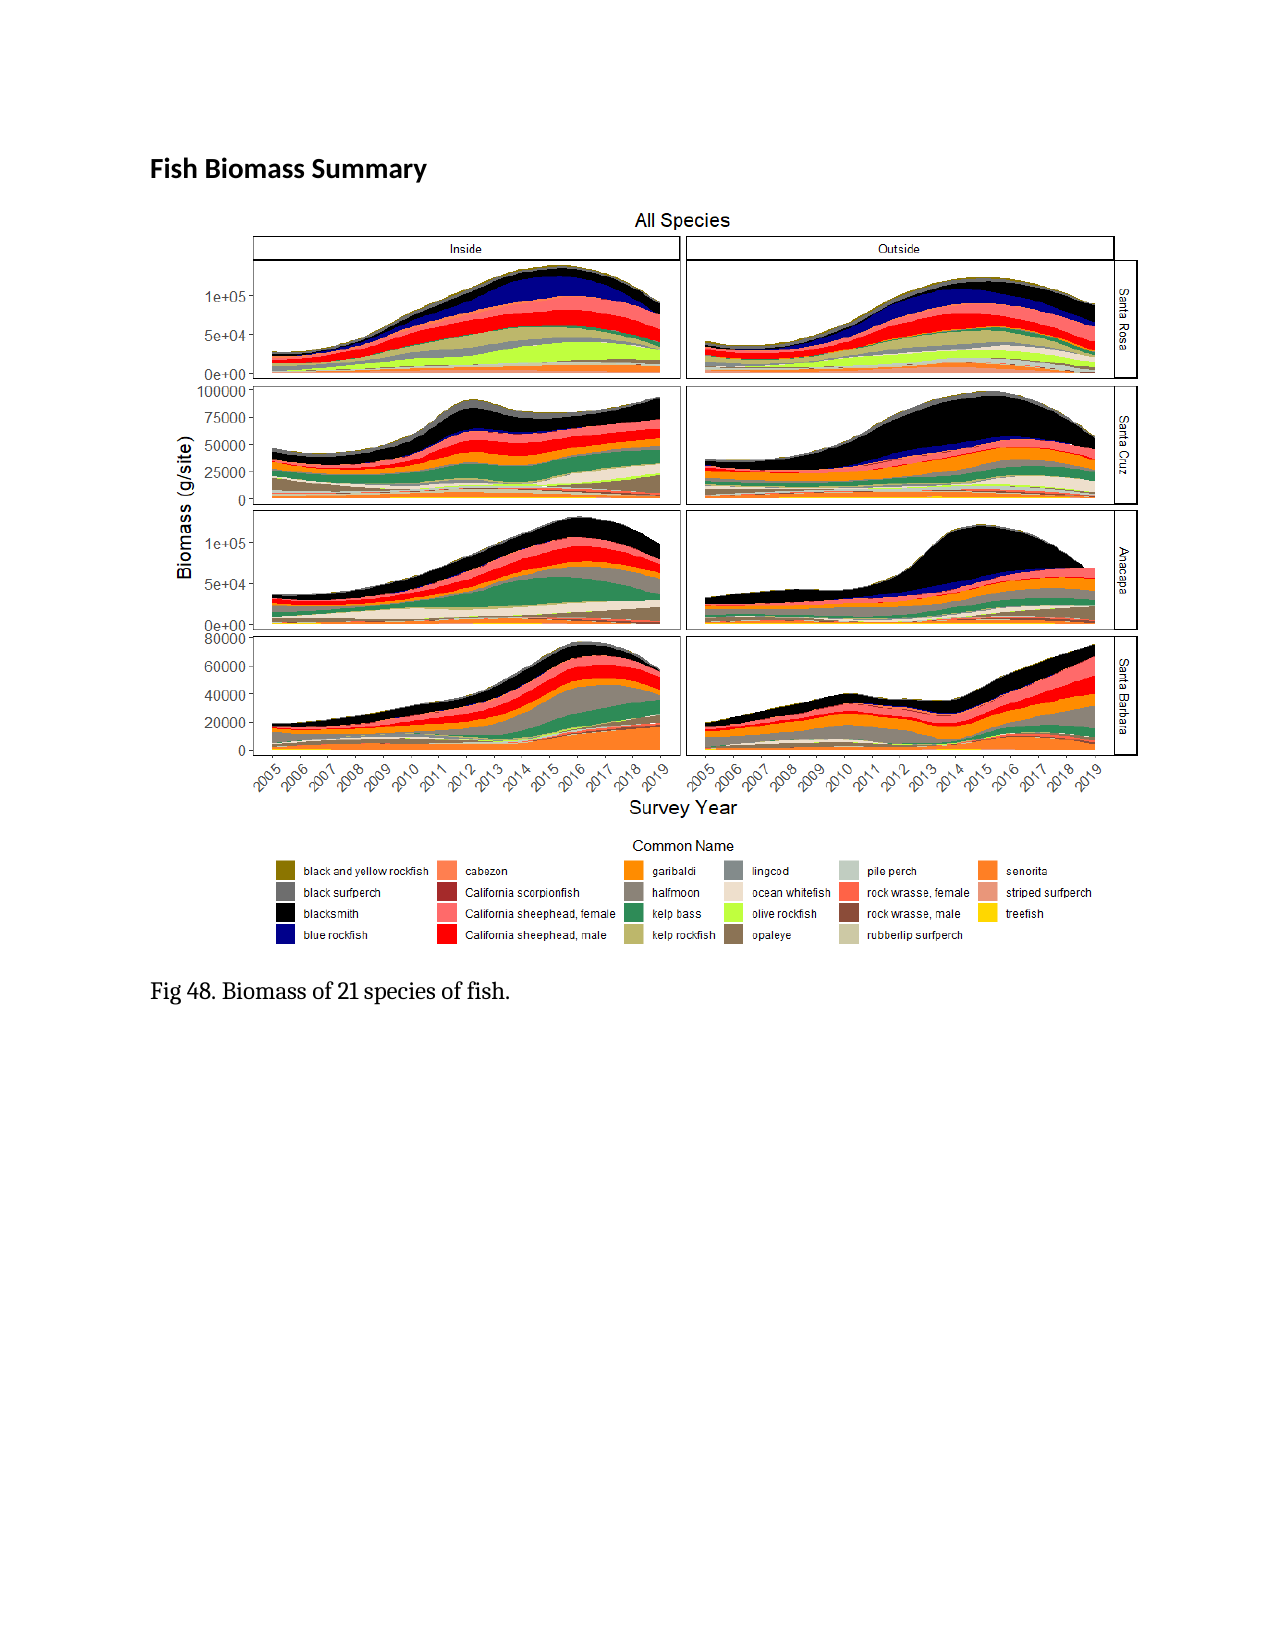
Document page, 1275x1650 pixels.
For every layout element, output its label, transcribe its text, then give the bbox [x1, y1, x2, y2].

text Fig 48. Biomass of 21 species of fish. [150, 977, 1125, 1005]
subtitle Fish Biomass Summary [150, 150, 1125, 186]
picture [168, 204, 1144, 958]
